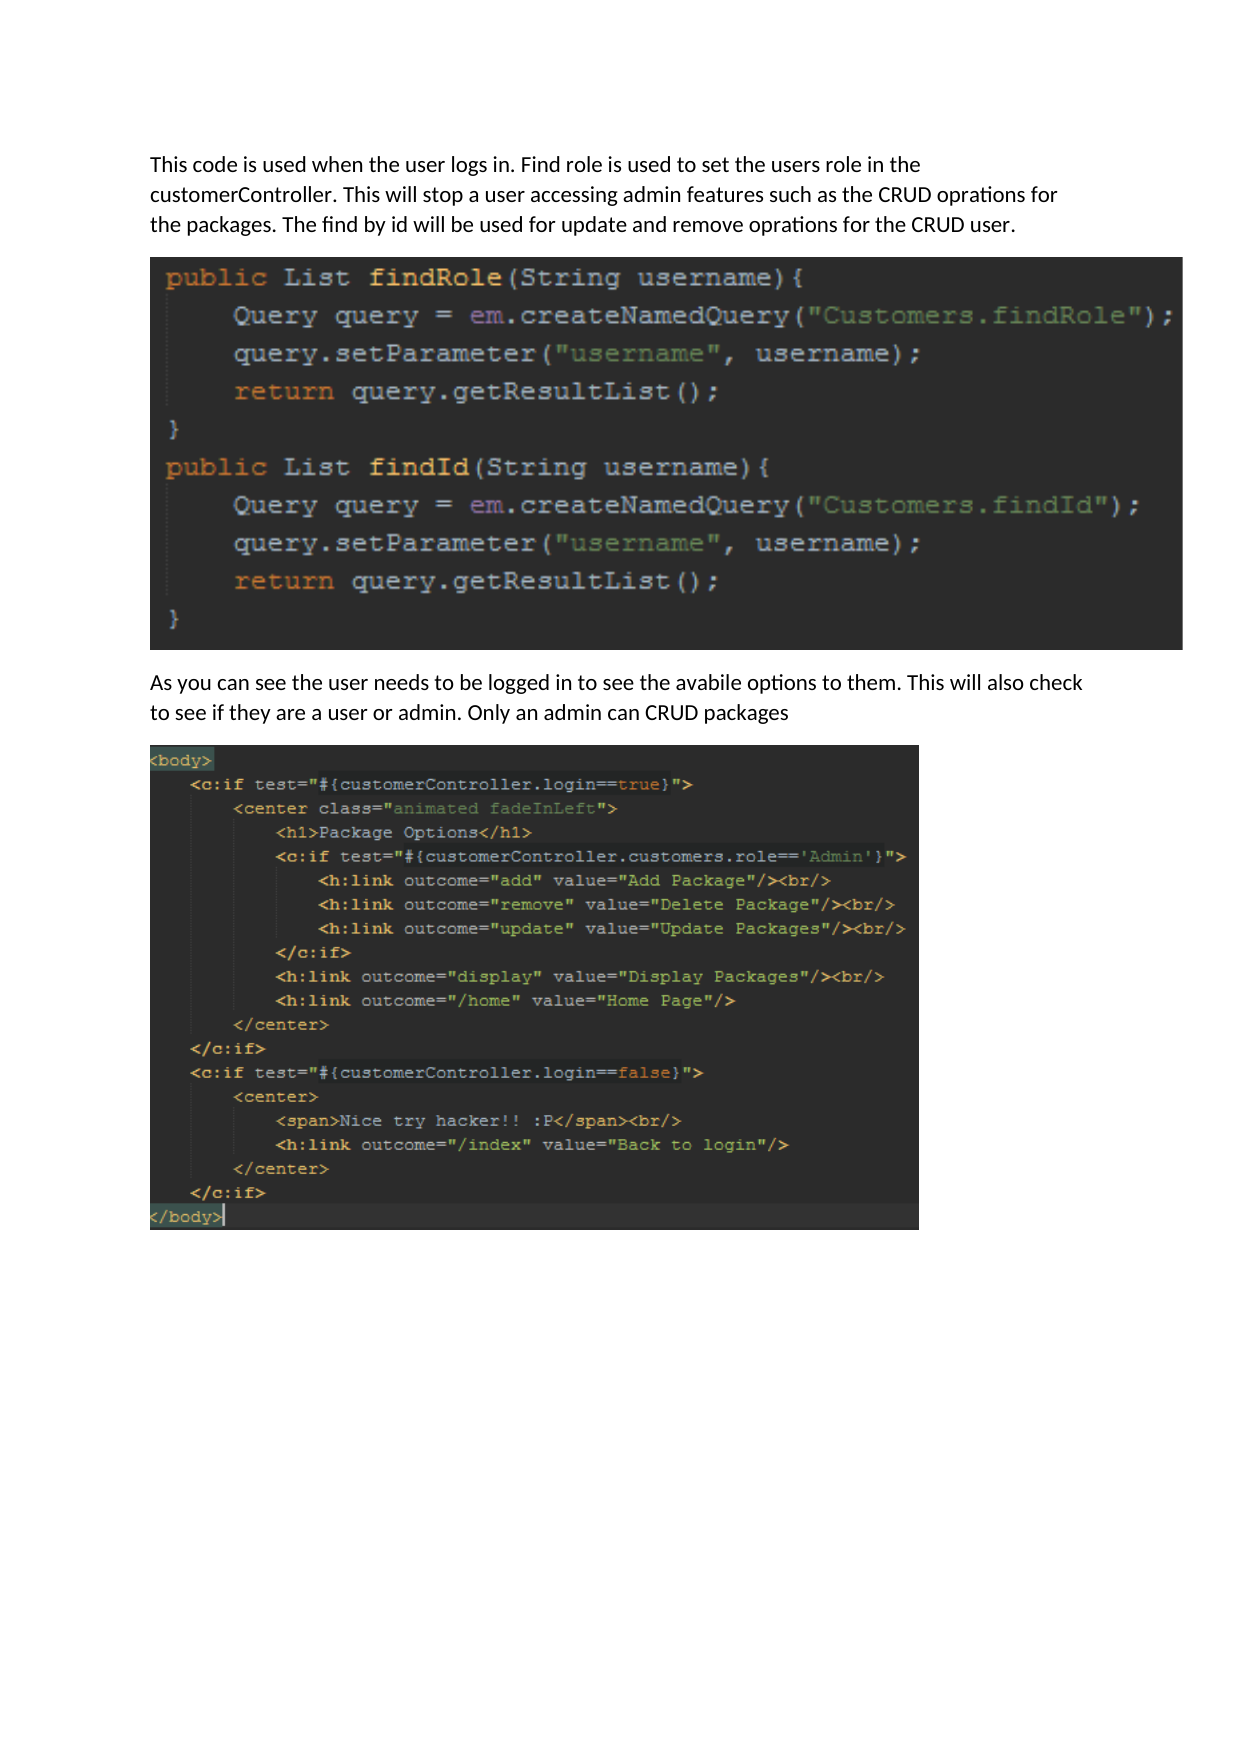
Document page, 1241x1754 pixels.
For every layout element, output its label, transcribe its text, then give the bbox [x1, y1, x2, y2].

text This code is used when the user logs in. Find role is used to set the users role in the customerController. This will stop a user accessing admin features such as the CRUD oprations for the packages. The find by id will be used for update and remove oprations for the CRUD user. [150, 150, 1090, 238]
picture [150, 745, 919, 1230]
text As you can see the user needs to be logged in to see the avabile options to them. This will also check to see if they are a user or admin. Only an admin can CRUD packages [150, 668, 1090, 726]
picture [150, 257, 1183, 650]
